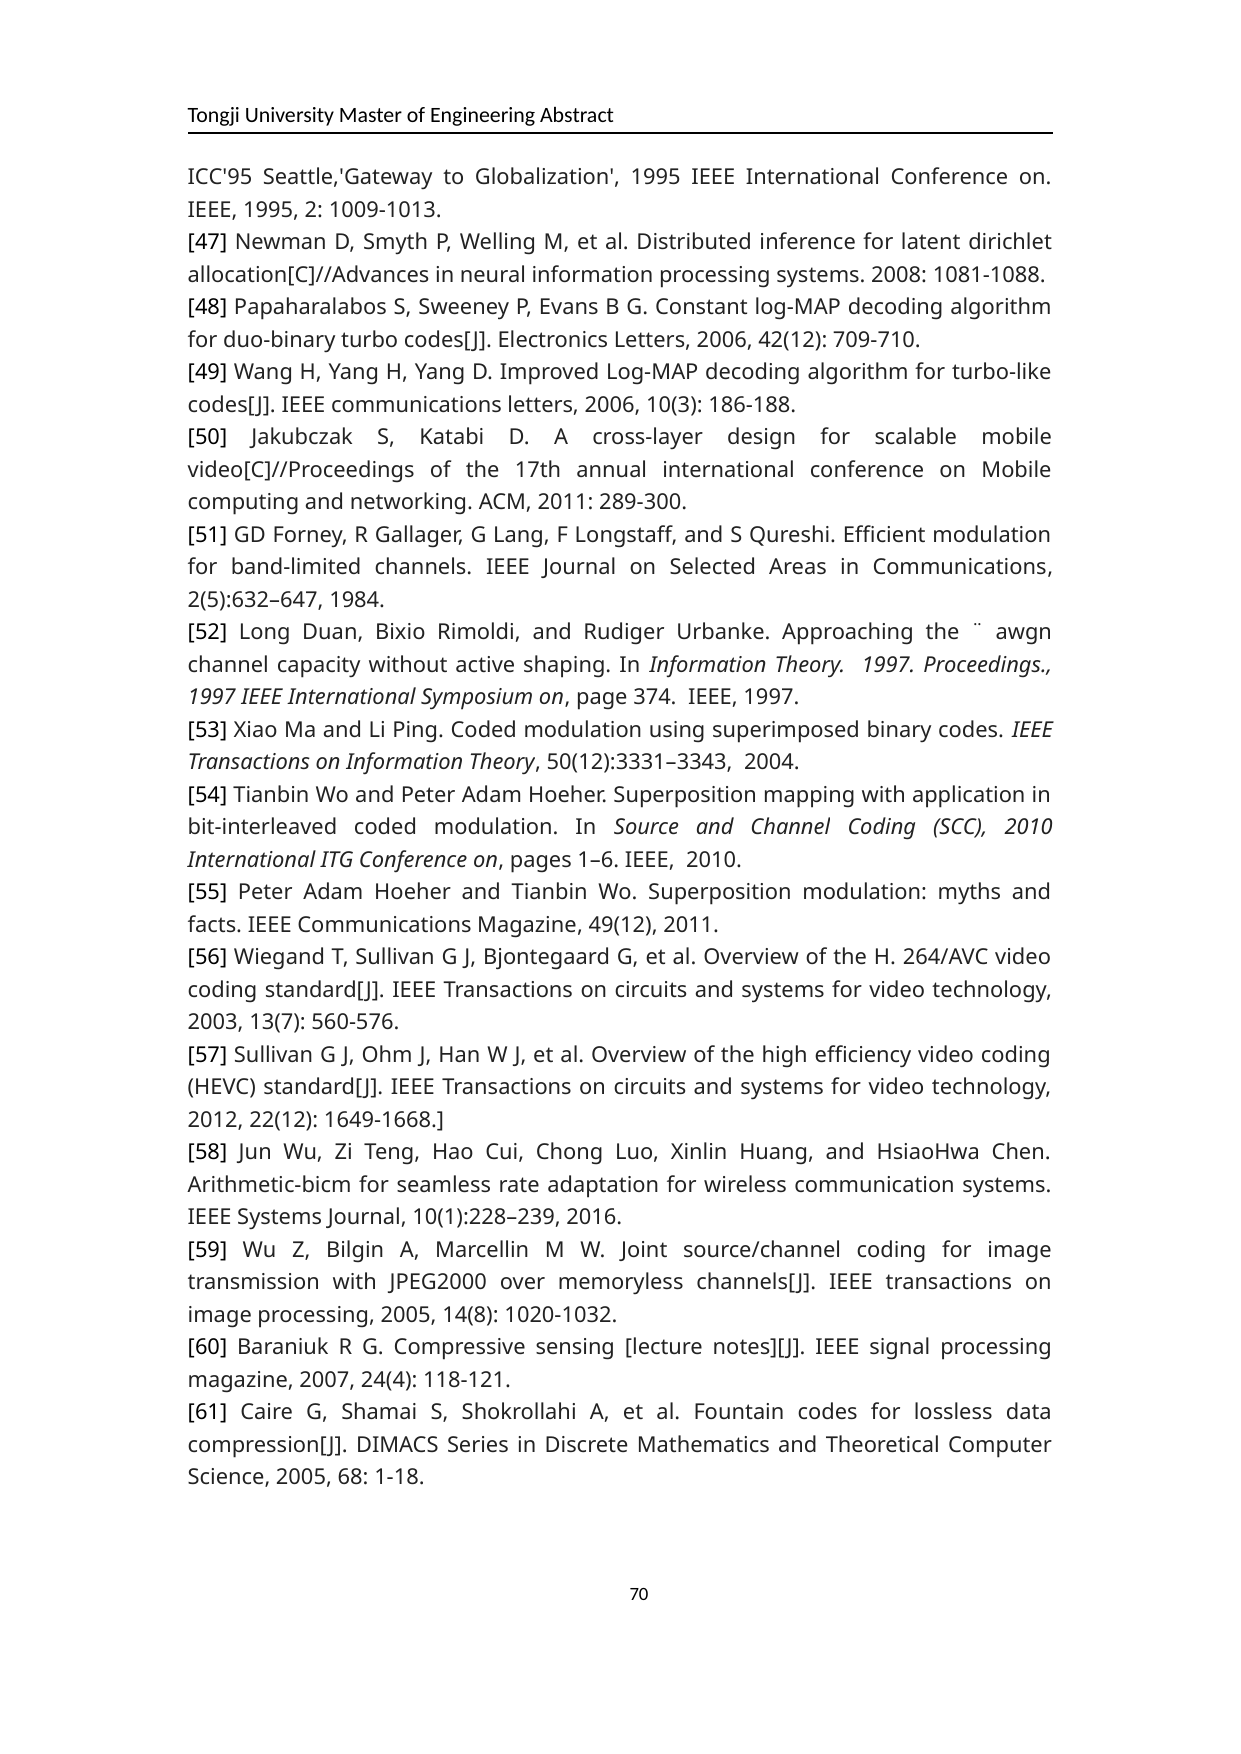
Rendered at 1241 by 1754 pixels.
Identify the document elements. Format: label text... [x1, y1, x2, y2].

text [59] Wu Z, Bilgin A, Marcellin M W. Joint source/channel coding for image transmission with JPEG2000 over memoryless channels[J]. IEEE transactions on image processing, 2005, 14(8): 1020-1032. [187, 1232, 1053, 1278]
text [58] Jun Wu, Zi Teng, Hao Cui, Chong Luo, Xinlin Huang, and HsiaoHwa Chen. Arithmetic-bicm for seamless rate adaptation for wireless communication systems. IEEE Systems Journal, 10(1):228–239, 2016. [187, 1135, 1053, 1191]
text [51] GD Forney, R Gallager, G Lang, F Longstaff, and S Qureshi. Efficient modulation for band-limited channels. IEEE Journal on Selected Areas in Communications, 2(5):632–647, 1984. [187, 564, 1053, 615]
text [52] Long Duan, Bixio Rimoldi, and Rudiger Urbanke. Approaching the ¨ awgn channel capacity without active shaping. In Information Theory. 1997. Proceedings., 1997 IEEE International Symposium on, page 374. IEEE, 1997. [187, 615, 1053, 712]
text [50] Jakubczak S, Katabi D. A cross-layer design for scalable mobile video[C]//Proceedings of the 17th annual international conference on Mobile computing and networking. ACM, 2011: 289-300. [187, 467, 1053, 517]
text [55] Peter Adam Hoeher and Tianbin Wo. Superposition modulation: myths and facts. IEEE Communications Magazine, 49(12), 2011. [187, 875, 1053, 940]
text [60] Baraniuk R G. Compressive sensing [lecture notes][J]. IEEE signal processing magazine, 2007, 24(4): 118-121. [187, 1330, 1053, 1395]
text [50] Jakubczak S, Katabi D. A cross-layer design for scalable mobile video[C]//Proceedings of the 17th annual international conference on Mobile computing and networking. ACM, 2011: 289-300. [187, 420, 1053, 465]
text [57] Sullivan G J, Ohm J, Han W J, et al. Overview of the high efficiency video coding (HEVC) standard[J]. IEEE Transactions on circuits and systems for video technology, 2012, 22(12): 1649-1668.] [187, 1037, 1053, 1135]
text [54] Tianbin Wo and Peter Adam Hoeher. Superposition mapping with application in bit-interleaved coded modulation. In Source and Channel Coding (SCC), 2010 International ITG Conference on, pages 1–6. IEEE, 2010. [187, 777, 1053, 875]
text [53] Xiao Ma and Li Ping. Coded modulation using superimposed binary codes. IEEE Transactions on Information Theory, 50(12):3331–3343, 2004. [187, 712, 1053, 777]
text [187, 160, 1053, 225]
text [48] Papaharalabos S, Sweeney P, Evans B G. Constant log-MAP decoding algorithm for duo-binary turbo codes[J]. Electronics Letters, 2006, 42(12): 709-710. [187, 290, 1053, 355]
text [56] Wiegand T, Sullivan G J, Bjontegaard G, et al. Overview of the H. 264/AVC video coding standard[J]. IEEE Transactions on circuits and systems for video technology, 2003, 13(7): 560-576. [187, 940, 1053, 1037]
text [61] Caire G, Shamai S, Shokrollahi A, et al. Fountain codes for lossless data compression[J]. DIMACS Series in Discrete Mathematics and Theoretical Computer Science, 2005, 68: 1-18. [187, 1395, 1053, 1492]
text [49] Wang H, Yang H, Yang D. Improved Log-MAP decoding algorithm for turbo-like codes[J]. IEEE communications letters, 2006, 10(3): 186-188. [187, 355, 1053, 420]
text [59] Wu Z, Bilgin A, Marcellin M W. Joint source/channel coding for image transmission with JPEG2000 over memoryless channels[J]. IEEE transactions on image processing, 2005, 14(8): 1020-1032. [187, 1279, 1053, 1330]
text [47] Newman D, Smyth P, Welling M, et al. Distributed inference for latent dirichlet allocation[C]//Advances in neural information processing systems. 2008: 1081-1088. [187, 225, 1053, 290]
text [51] GD Forney, R Gallager, G Lang, F Longstaff, and S Qureshi. Efficient modulation for band-limited channels. IEEE Journal on Selected Areas in Communications, 2(5):632–647, 1984. [187, 517, 1053, 563]
text [58] Jun Wu, Zi Teng, Hao Cui, Chong Luo, Xinlin Huang, and HsiaoHwa Chen. Arithmetic-bicm for seamless rate adaptation for wireless communication systems. IEEE Systems Journal, 10(1):228–239, 2016. [187, 1192, 1053, 1232]
